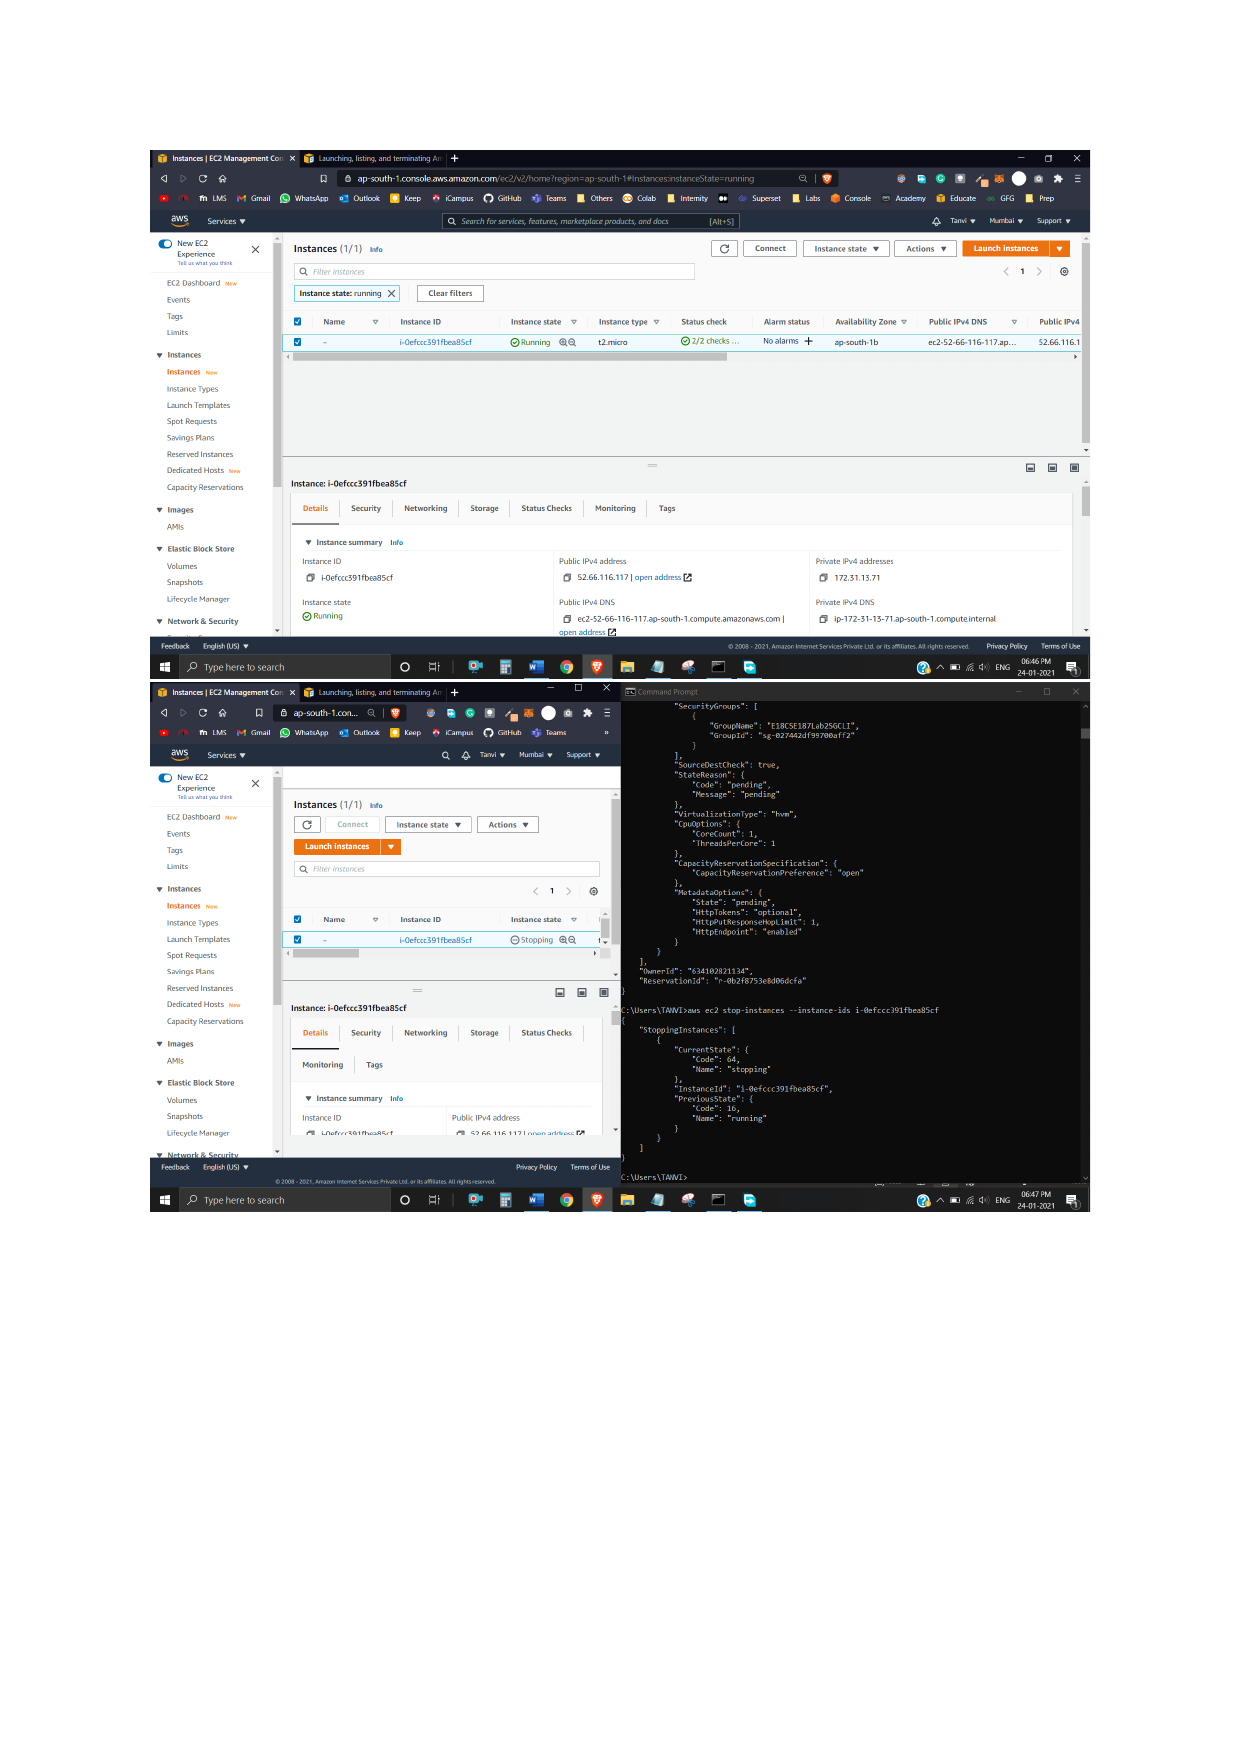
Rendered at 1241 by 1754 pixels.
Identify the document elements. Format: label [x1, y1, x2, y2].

picture [150, 682, 1091, 1212]
picture [150, 150, 1091, 679]
